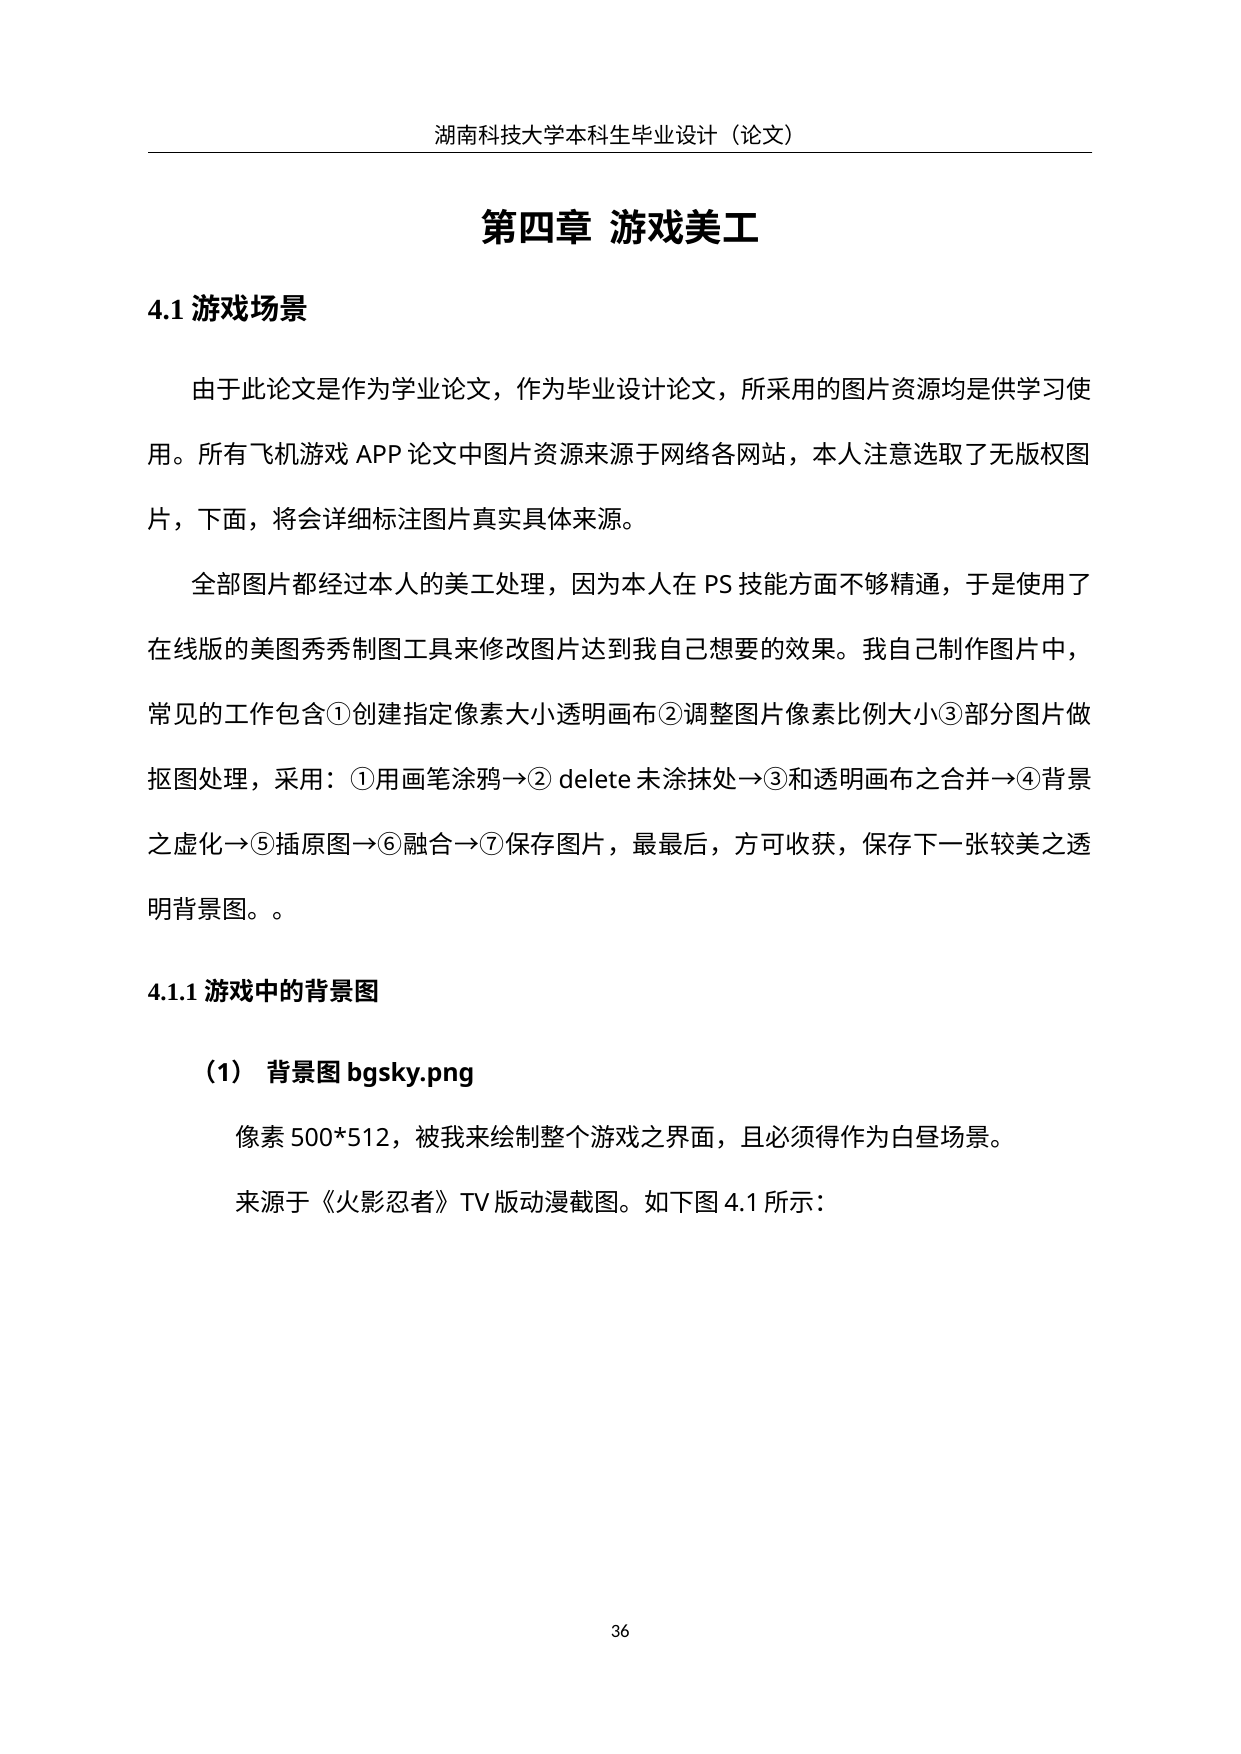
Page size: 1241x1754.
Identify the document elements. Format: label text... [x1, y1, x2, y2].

subtitle 4.1 游戏场景 [148, 274, 1092, 339]
text 来源于《火影忍者》TV版动漫截图。如下图4.1所示： [191, 1168, 1092, 1233]
subtitle 第四章 游戏美工 [148, 193, 1092, 258]
list 背景图bgsky.png [191, 1038, 1092, 1103]
text 像素500*512，被我来绘制整个游戏之界面，且必须得作为白昼场景。 [191, 1103, 1092, 1168]
subtitle 4.1.1 游戏中的背景图 [148, 957, 1092, 1022]
text 由于此论文是作为学业论文，作为毕业设计论文，所采用的图片资源均是供学习使用。所有飞机游戏APP论文中图片资源来源于网络各网站，本人注意选取了无版权图片，下面，将会详细标注图片真实具体来源。 [148, 355, 1092, 550]
text 全部图片都经过本人的美工处理，因为本人在PS技能方面不够精通，于是使用了在线版的美图秀秀制图工具来修改图片达到我自己想要的效果。我自己制作图片中，常见的工作包含①创建指定像素大小透明画布②调整图片像素比例大小③部分图片做抠图处理，采用：①用画笔涂鸦→②delete未涂抹处→③和透明画布之合并→④背景之虚化→⑤插原图→⑥融合→⑦保存图片，最最后，方可收获，保存下一张较美之透明背景图。。 [148, 550, 1092, 940]
